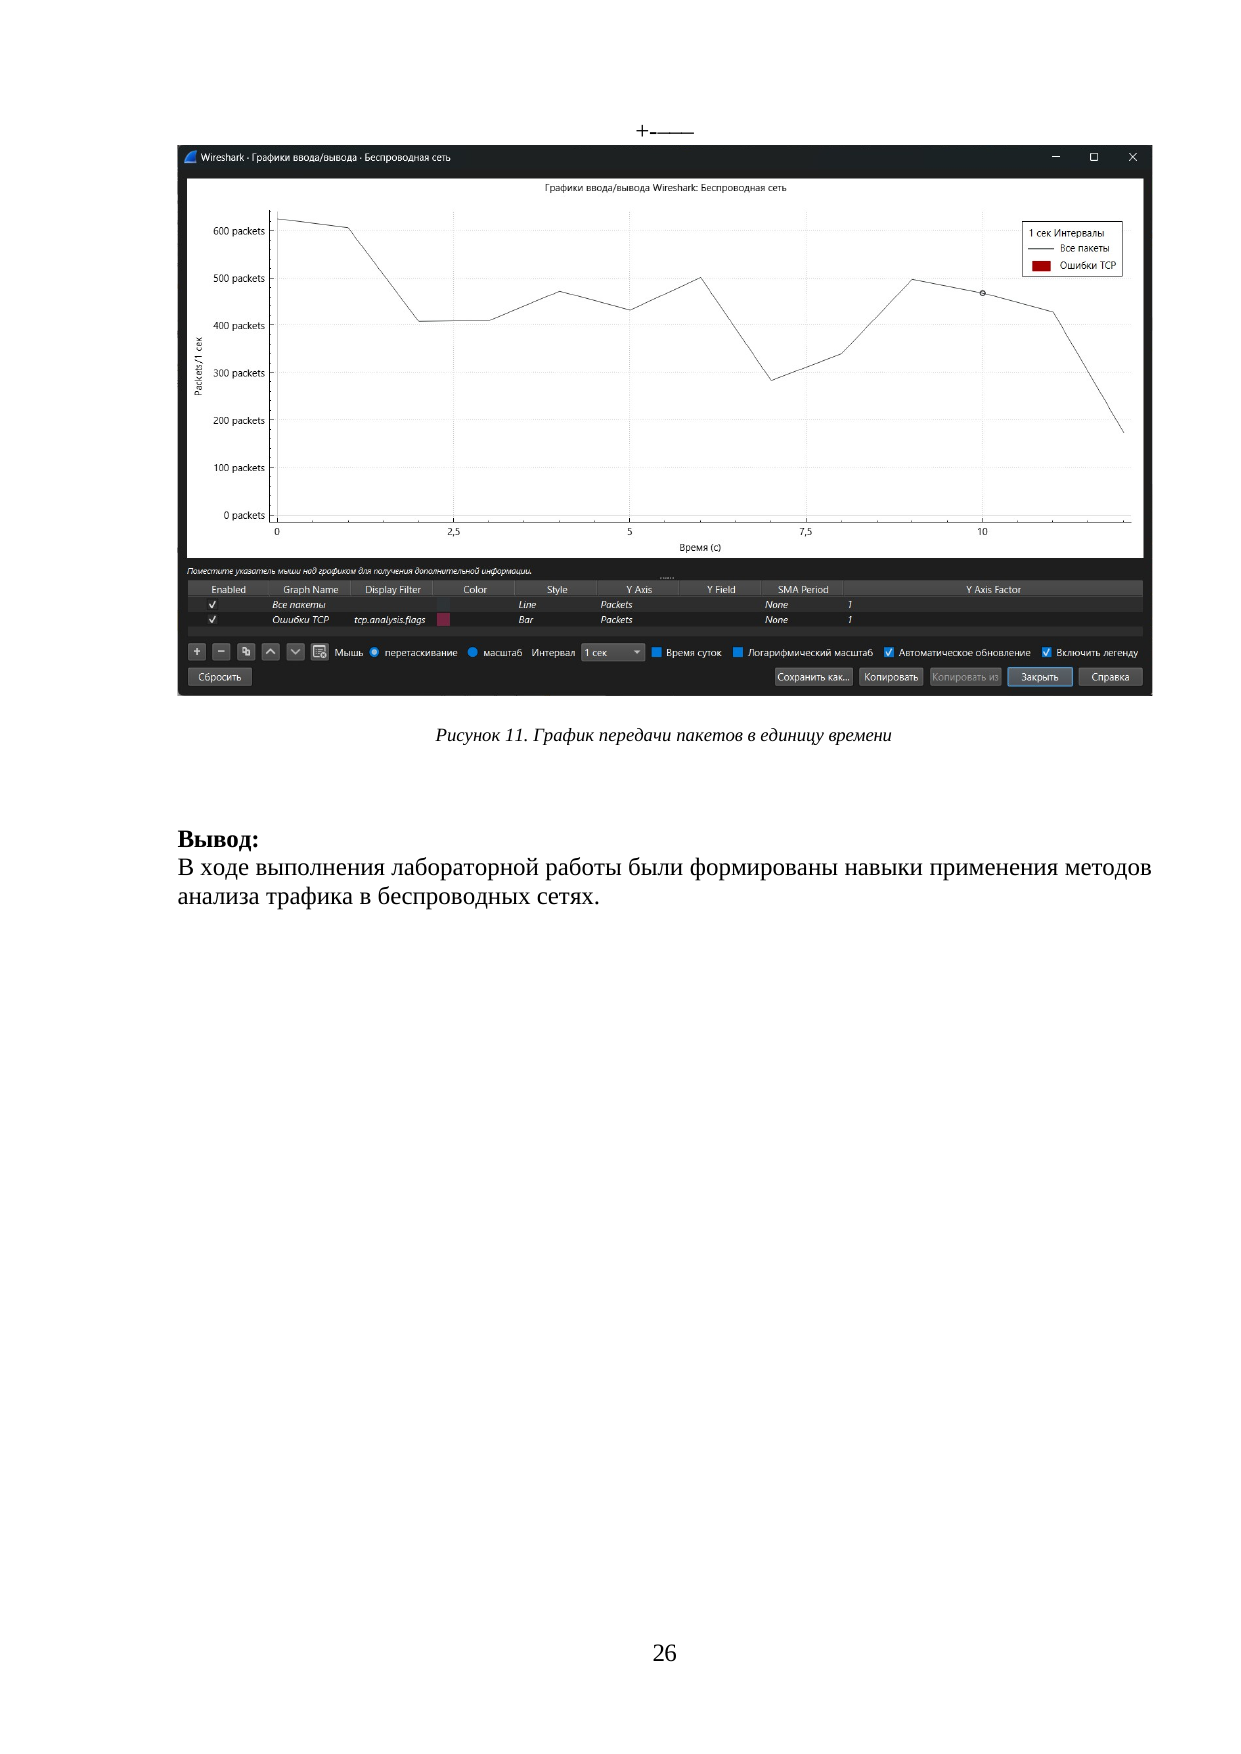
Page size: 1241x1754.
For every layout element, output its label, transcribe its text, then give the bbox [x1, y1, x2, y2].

picture [177, 145, 1153, 696]
text +-––– [177, 116, 1152, 145]
text В ходе выполнения лабораторной работы были формированы навыки применения методов анализа трафика в беспроводных сетях. [177, 852, 1166, 910]
subtitle Вывод: [177, 824, 1166, 852]
text Рисунок 11. График передачи пакетов в единицу времени [177, 724, 1152, 746]
